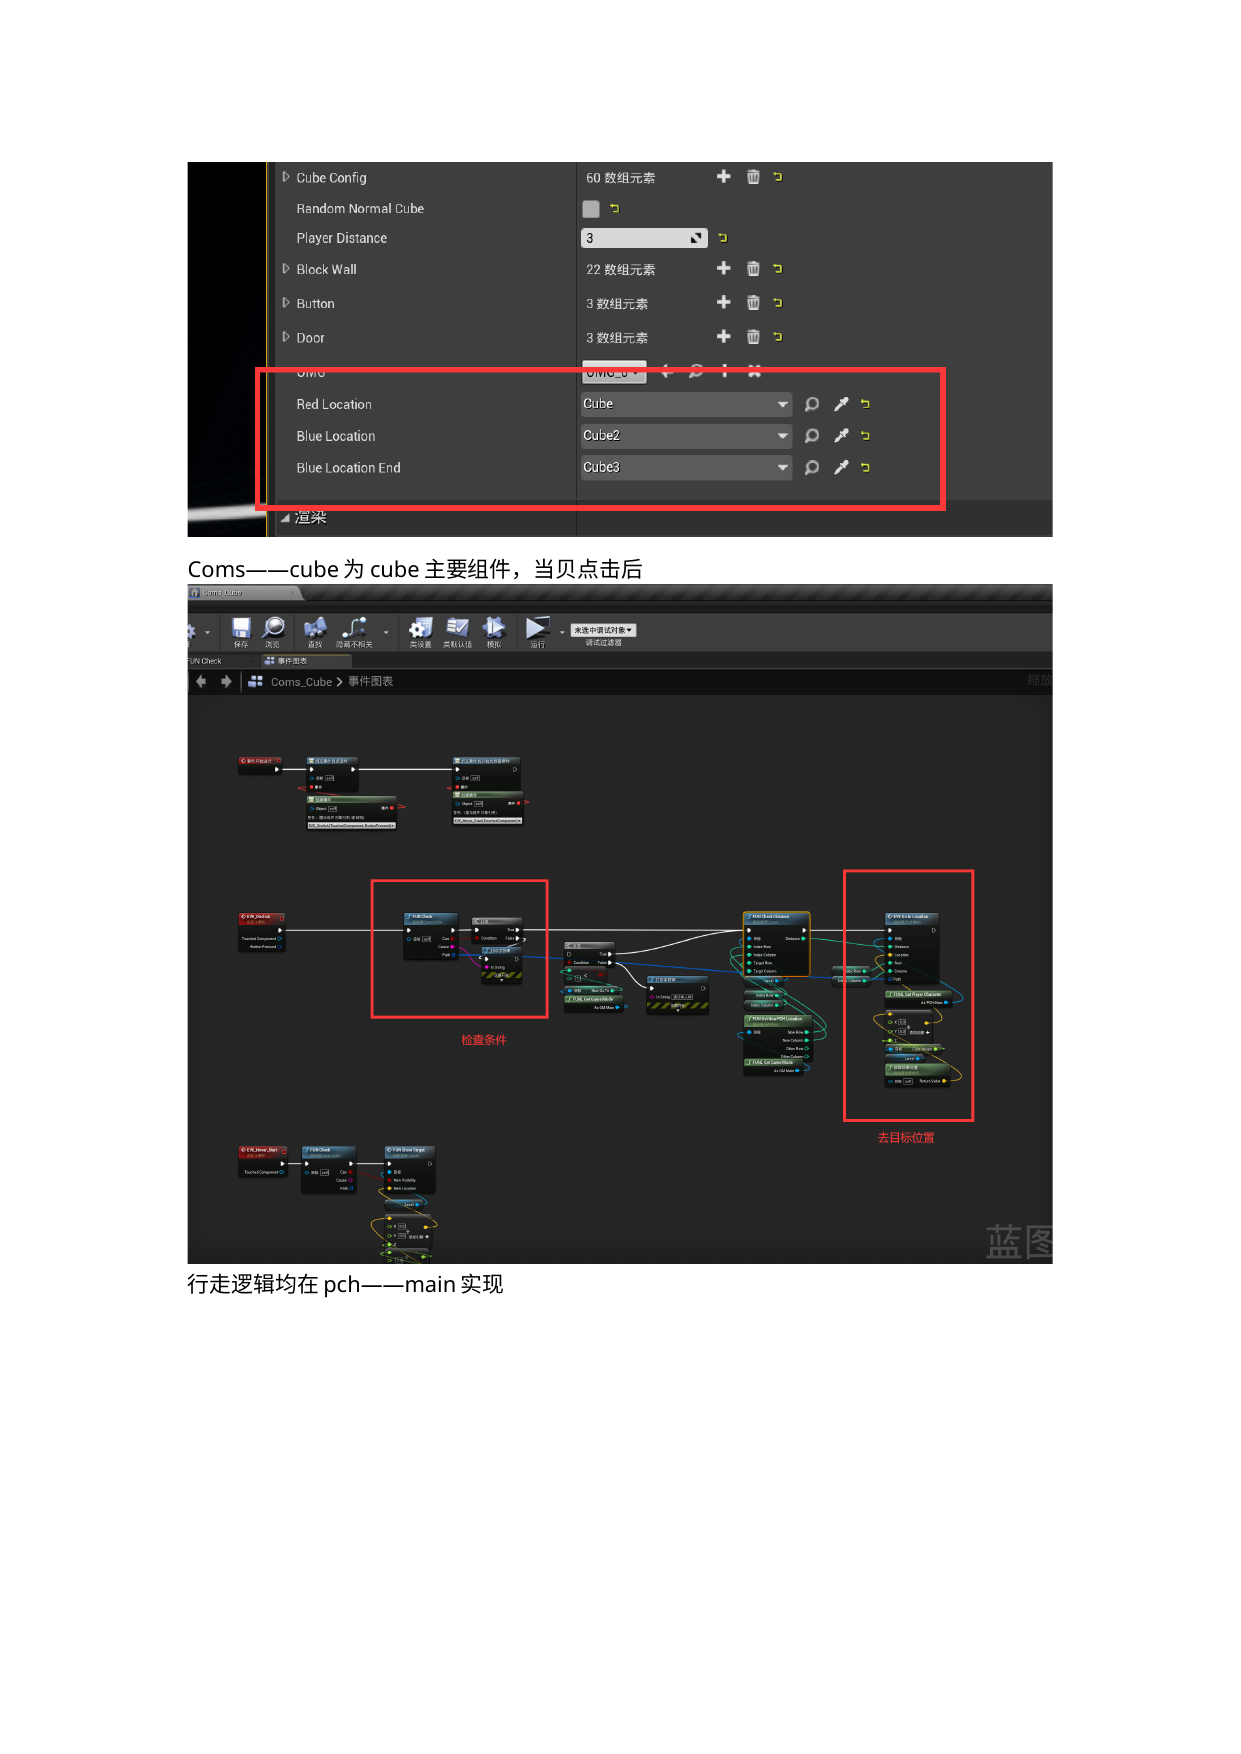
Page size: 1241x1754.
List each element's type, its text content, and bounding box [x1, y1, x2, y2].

picture [187, 584, 1053, 1264]
text 行走逻辑均在pch——main实现 [187, 1267, 1053, 1299]
text Coms——cube为cube主要组件，当贝点击后 [187, 552, 1053, 584]
picture [187, 162, 1053, 537]
